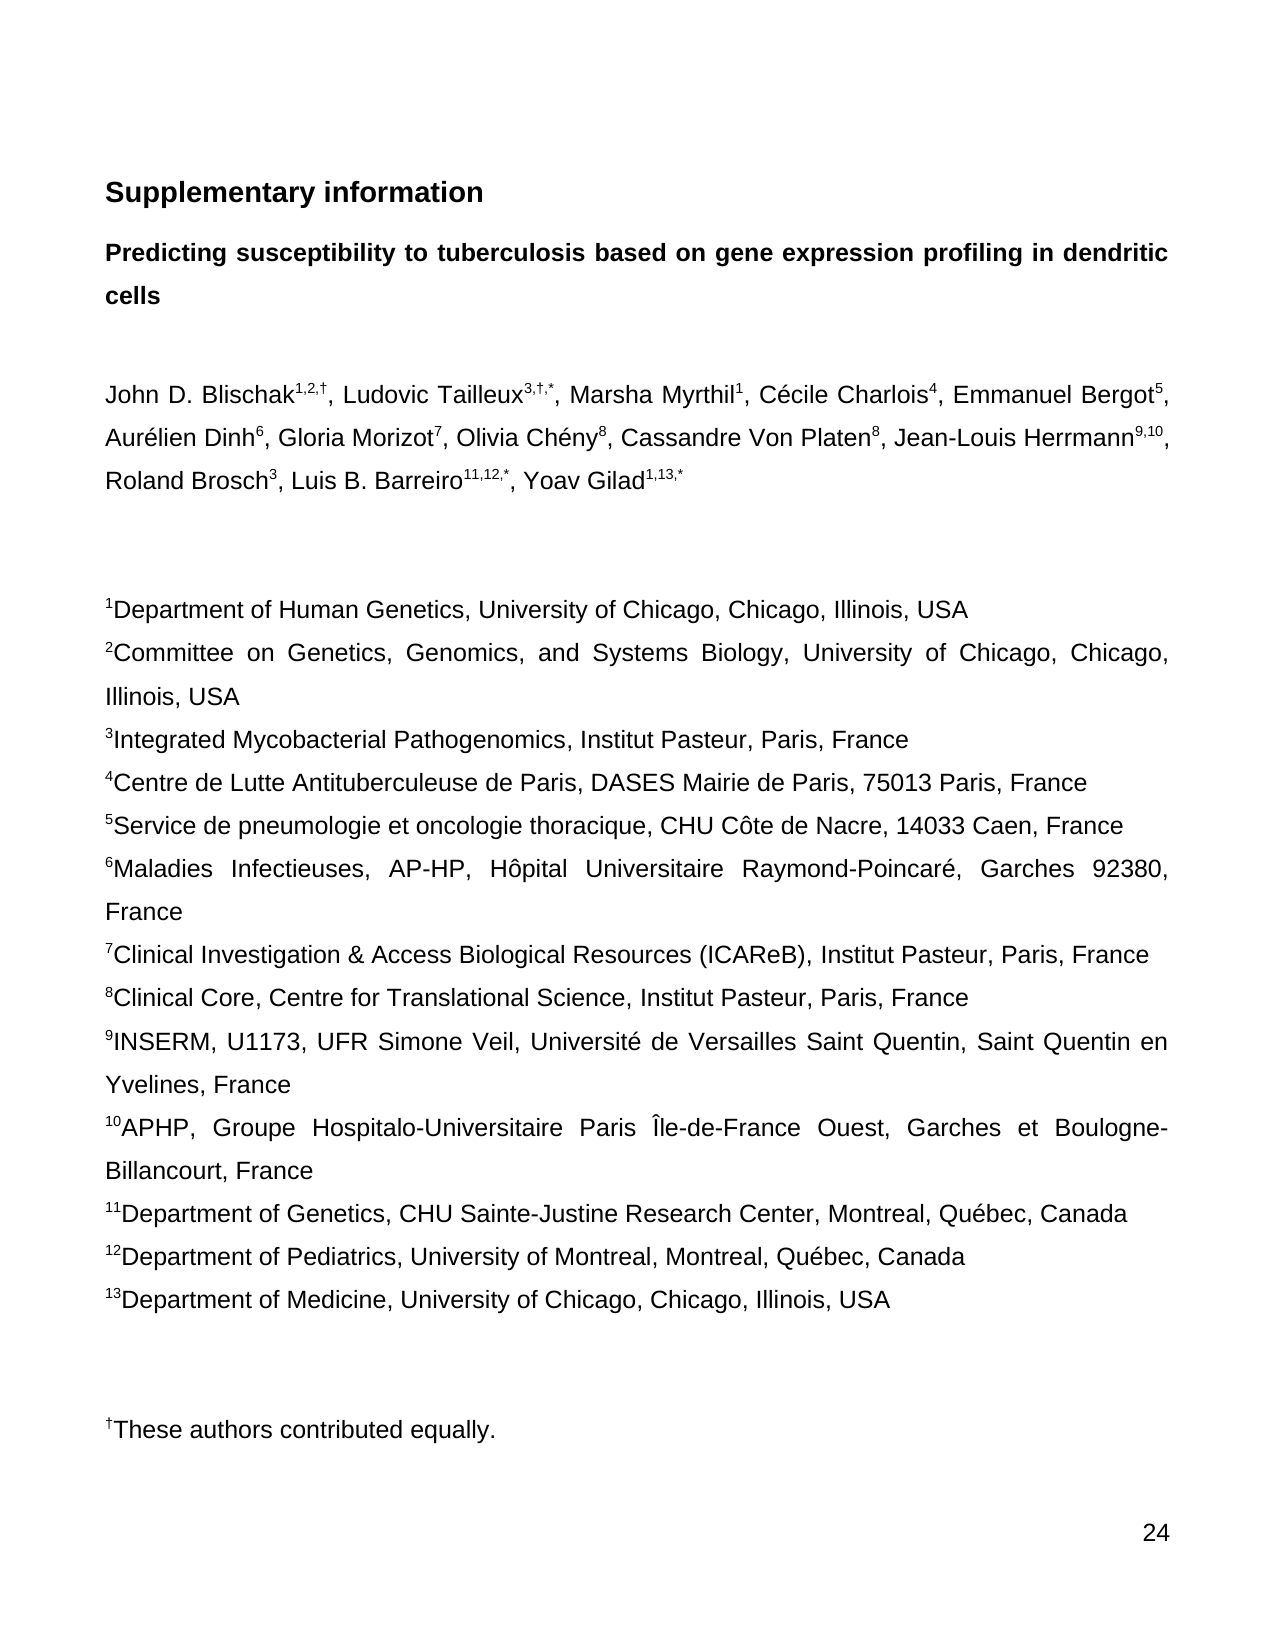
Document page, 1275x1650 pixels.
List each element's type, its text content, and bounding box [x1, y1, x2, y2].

text †These authors contributed equally. [105, 1415, 1170, 1443]
text 7Clinical Investigation & Access Biological Resources (ICAReB), Institut Pasteur, Paris, France [105, 940, 1170, 969]
text 4Centre de Lutte Antituberculeuse de Paris, DASES Mairie de Paris, 75013 Paris, France [105, 768, 1170, 797]
text John D. Blischak1,2,†, Ludovic Tailleux3,†,*, Marsha Myrthil1, Cécile Charlois4, Emmanuel Bergot5, Aurélien Dinh6, Gloria Morizot7, Olivia Chény8, Cassandre Von Platen8, Jean-Louis Herrmann9,10, Roland Brosch3, Luis B. Barreiro11,12,*, Yoav Gilad1,13,* [105, 380, 1170, 495]
text 11Department of Genetics, CHU Sainte-Justine Research Center, Montreal, Québec, Canada [105, 1199, 1170, 1228]
text 1Department of Human Genetics, University of Chicago, Chicago, Illinois, USA [105, 595, 1170, 624]
subtitle Supplementary information [105, 175, 1170, 208]
text 2Committee on Genetics, Genomics, and Systems Biology, University of Chicago, Chicago, Illinois, USA [105, 638, 1170, 710]
text 6Maladies Infectieuses, AP-HP, Hôpital Universitaire Raymond-Poincaré, Garches 92380, France [105, 854, 1170, 926]
text 3Integrated Mycobacterial Pathogenomics, Institut Pasteur, Paris, France [105, 725, 1170, 753]
text 5Service de pneumologie et oncologie thoracique, CHU Côte de Nacre, 14033 Caen, France [105, 811, 1170, 840]
text 12Department of Pediatrics, University of Montreal, Montreal, Québec, Canada [105, 1242, 1170, 1271]
text 10APHP, Groupe Hospitalo-Universitaire Paris Île-de-France Ouest, Garches et Boulogne-Billancourt, France [105, 1113, 1170, 1185]
text 9INSERM, U1173, UFR Simone Veil, Université de Versailles Saint Quentin, Saint Quentin en Yvelines, France [105, 1027, 1170, 1098]
text 13Department of Medicine, University of Chicago, Chicago, Illinois, USA [105, 1285, 1170, 1314]
subtitle Predicting susceptibility to tuberculosis based on gene expression profiling in dendritic cells [105, 238, 1170, 310]
text 8Clinical Core, Centre for Translational Science, Institut Pasteur, Paris, France [105, 983, 1170, 1012]
